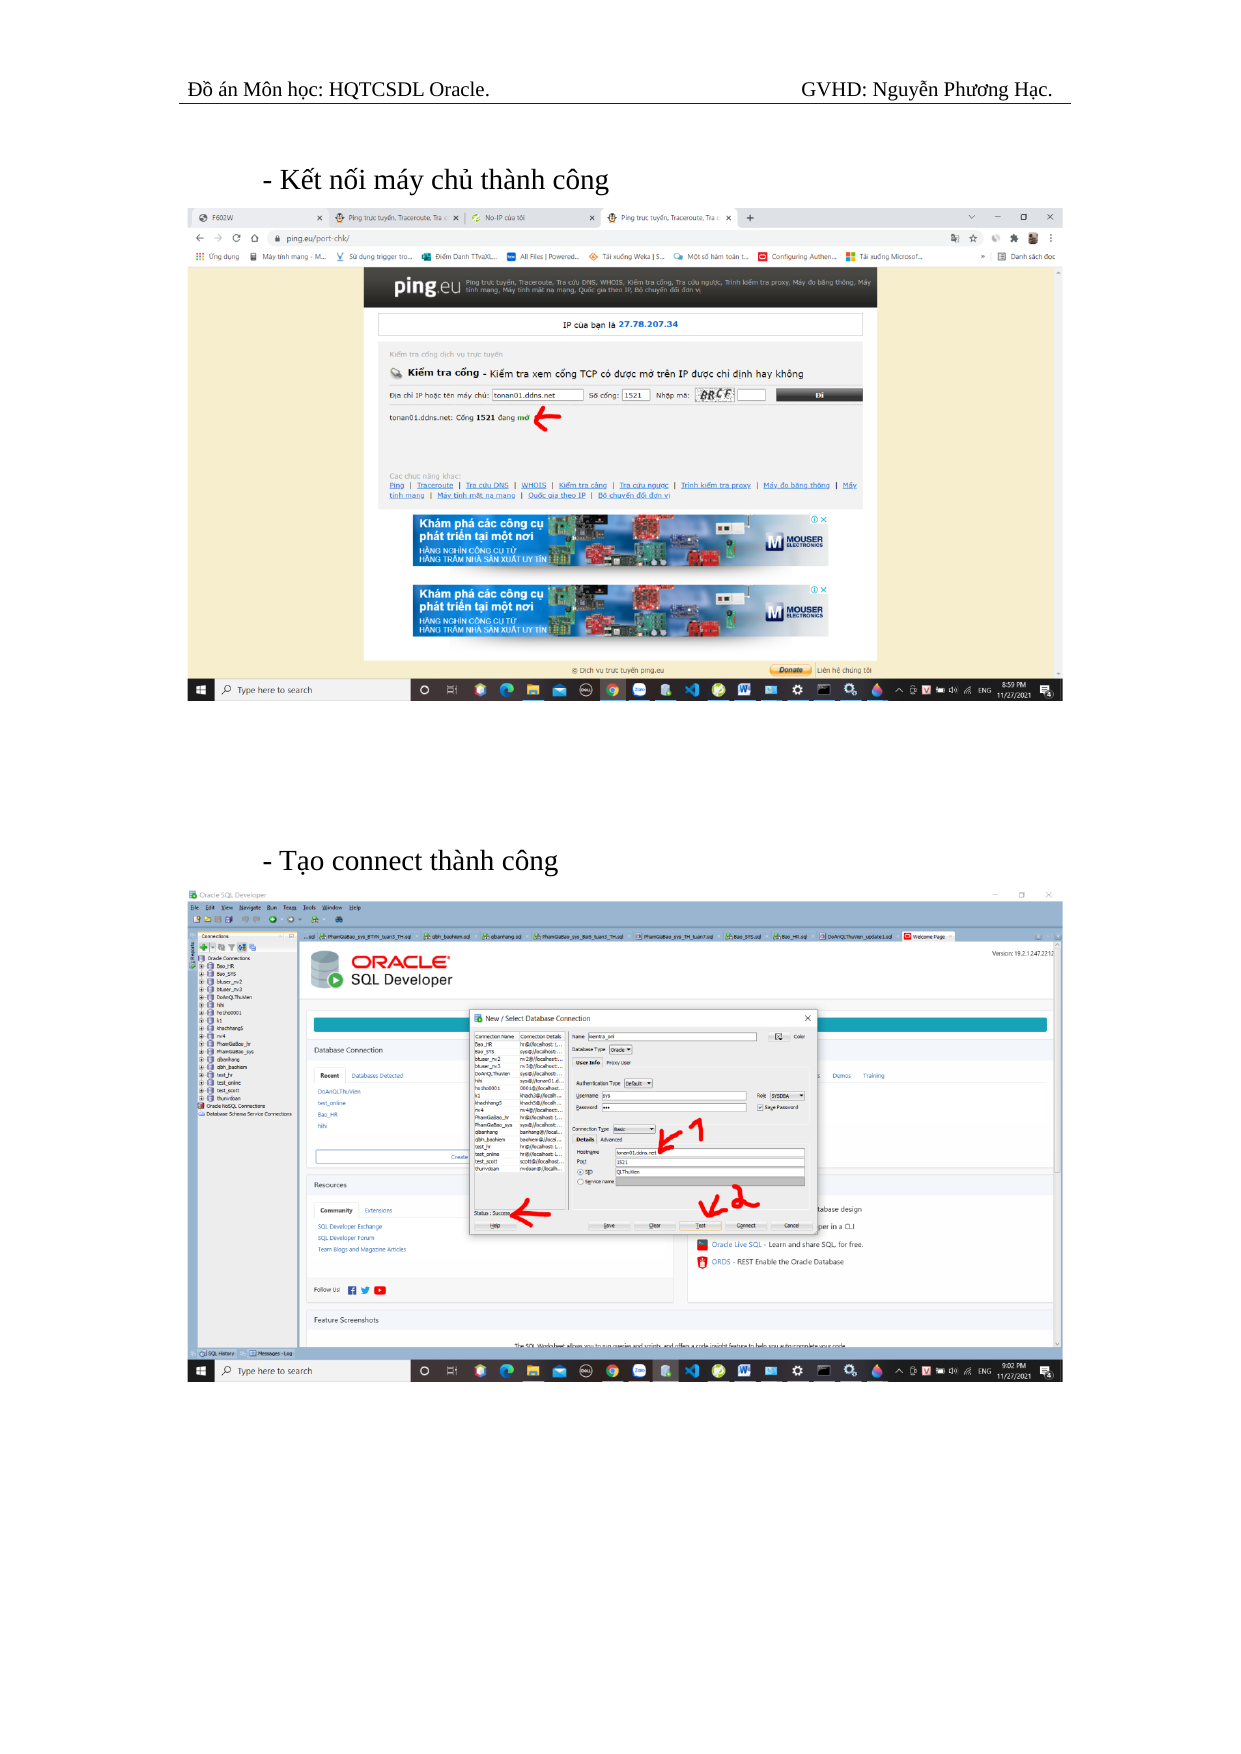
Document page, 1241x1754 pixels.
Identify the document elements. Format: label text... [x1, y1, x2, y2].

picture [187, 208, 1063, 701]
text - Tạo connect thành công [187, 843, 1062, 877]
text - Kết nối máy chủ thành công [187, 162, 1062, 196]
picture [187, 889, 1063, 1382]
